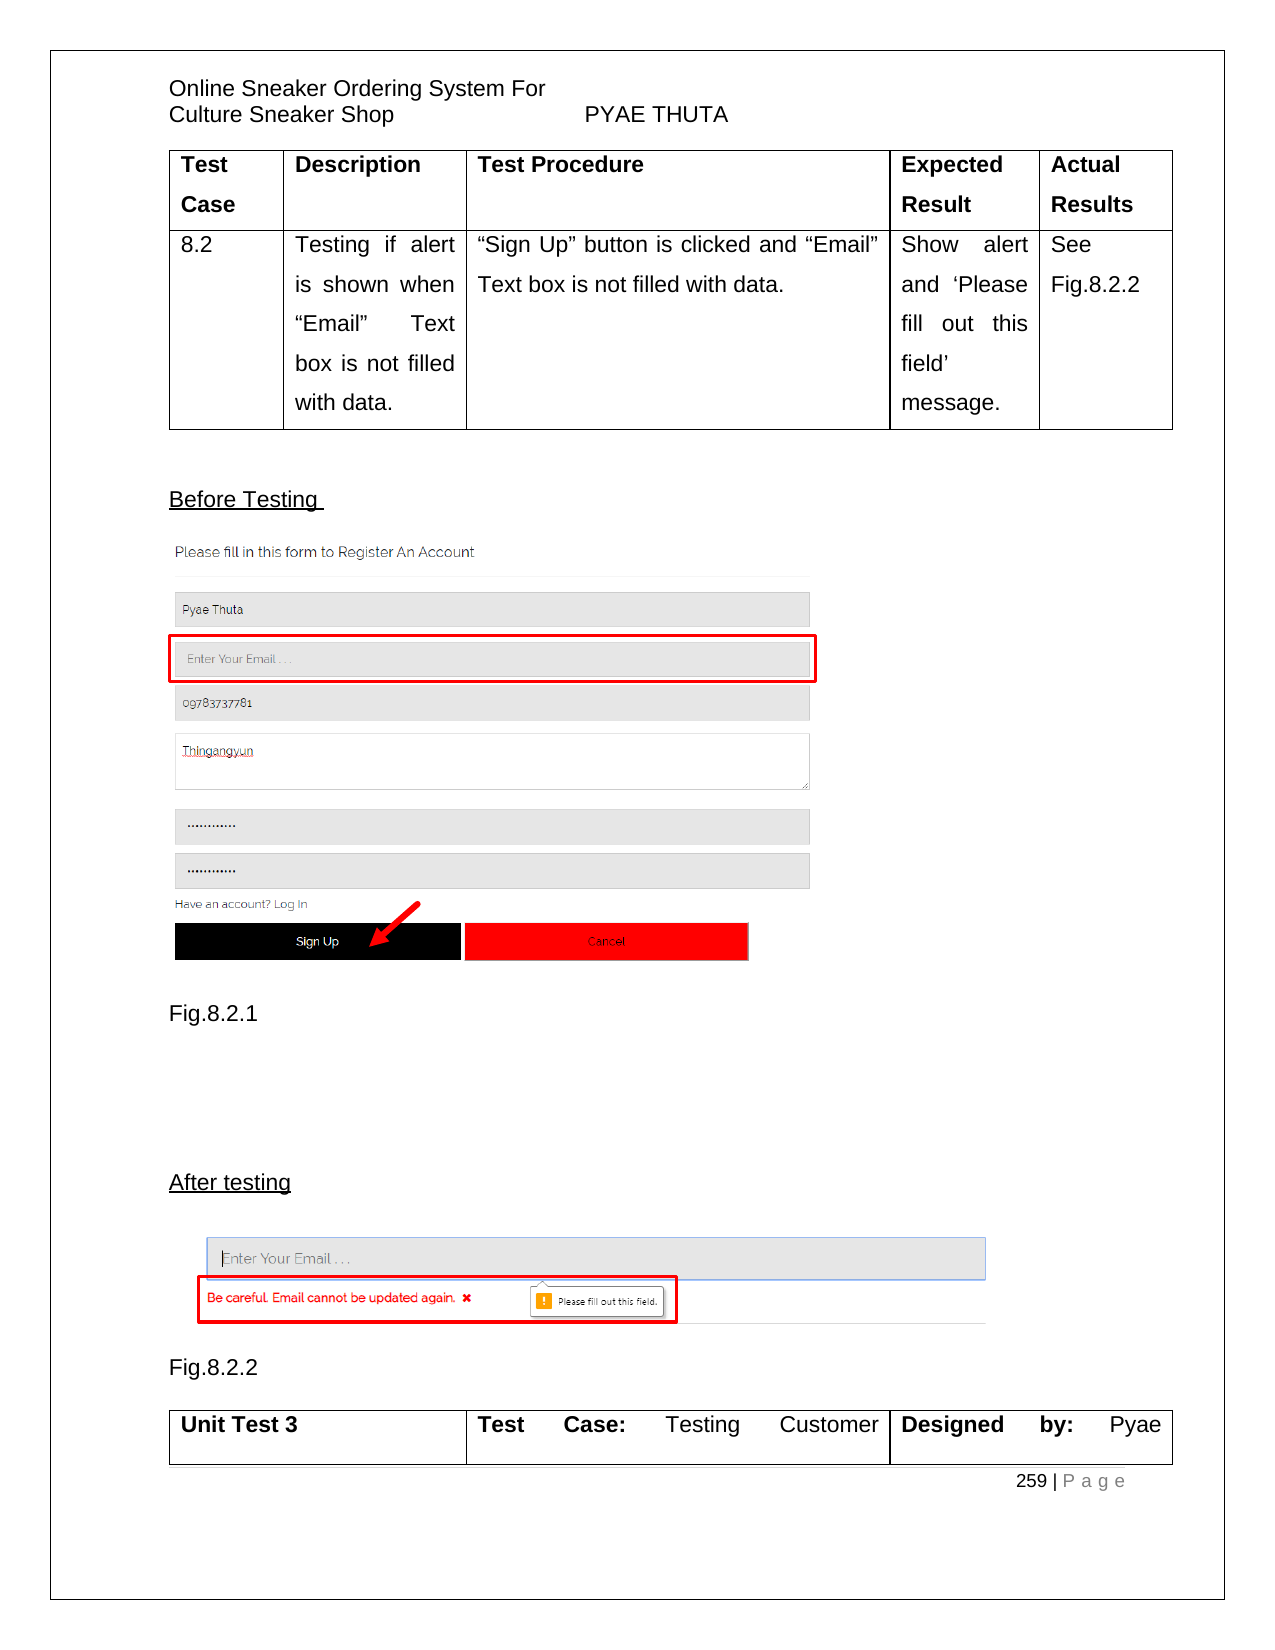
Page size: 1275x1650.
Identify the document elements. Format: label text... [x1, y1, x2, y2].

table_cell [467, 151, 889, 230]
picture [200, 1278, 675, 1320]
text Fig.8.2.1 [169, 1000, 1125, 1026]
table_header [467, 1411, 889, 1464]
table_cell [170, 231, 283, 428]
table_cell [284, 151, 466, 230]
picture [168, 1224, 1000, 1324]
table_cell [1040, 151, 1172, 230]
picture [168, 541, 828, 971]
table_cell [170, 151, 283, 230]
text Before Testing [169, 486, 1125, 512]
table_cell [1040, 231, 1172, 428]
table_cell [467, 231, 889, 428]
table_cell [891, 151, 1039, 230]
picture [171, 637, 814, 680]
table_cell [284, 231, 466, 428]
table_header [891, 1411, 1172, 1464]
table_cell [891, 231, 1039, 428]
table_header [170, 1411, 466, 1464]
text Fig.8.2.2 [169, 1354, 1125, 1380]
text After testing [169, 1168, 1125, 1195]
